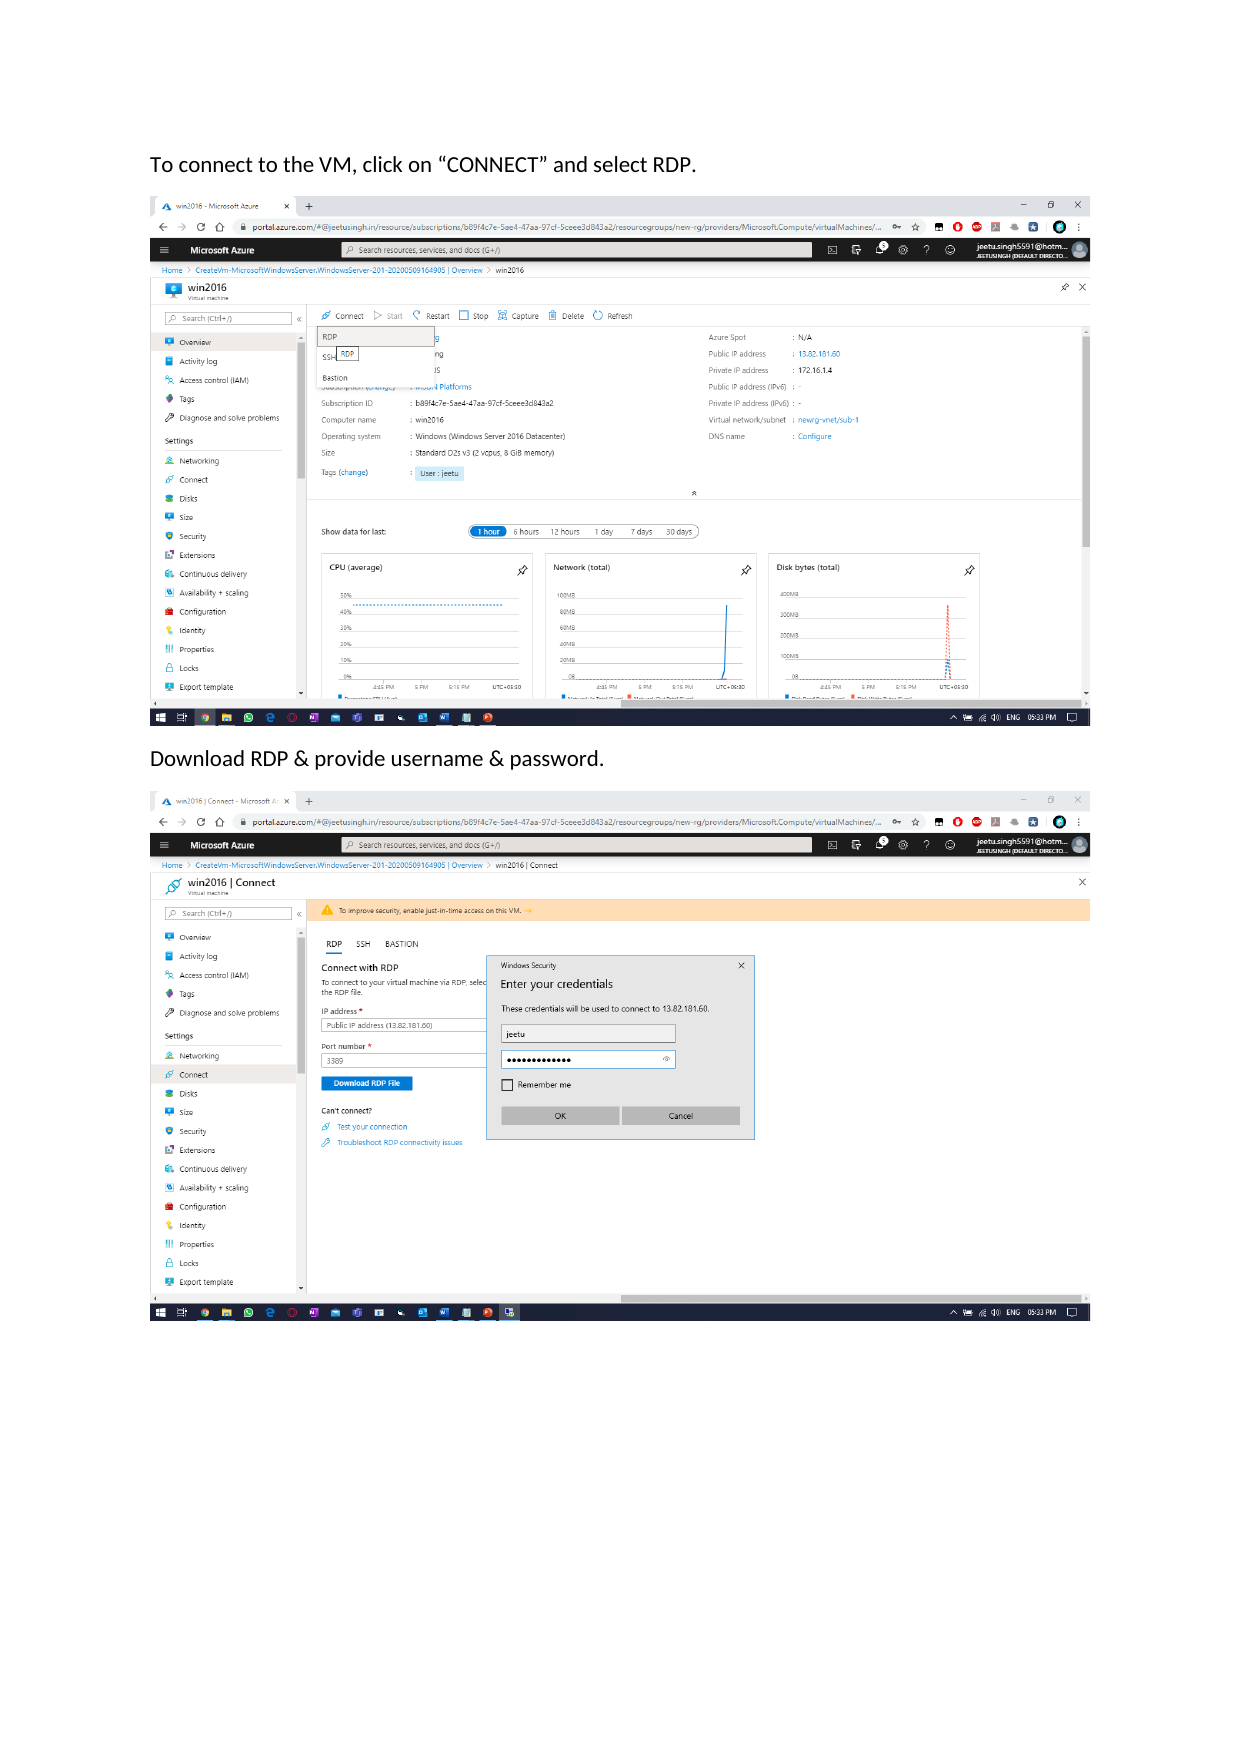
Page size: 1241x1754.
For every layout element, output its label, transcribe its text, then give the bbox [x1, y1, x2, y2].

picture [150, 196, 1091, 726]
picture [150, 791, 1091, 1321]
text Download RDP & provide username & password. [150, 744, 1090, 773]
text To connect to the VM, click on “CONNECT” and select RDP. [150, 150, 1090, 178]
